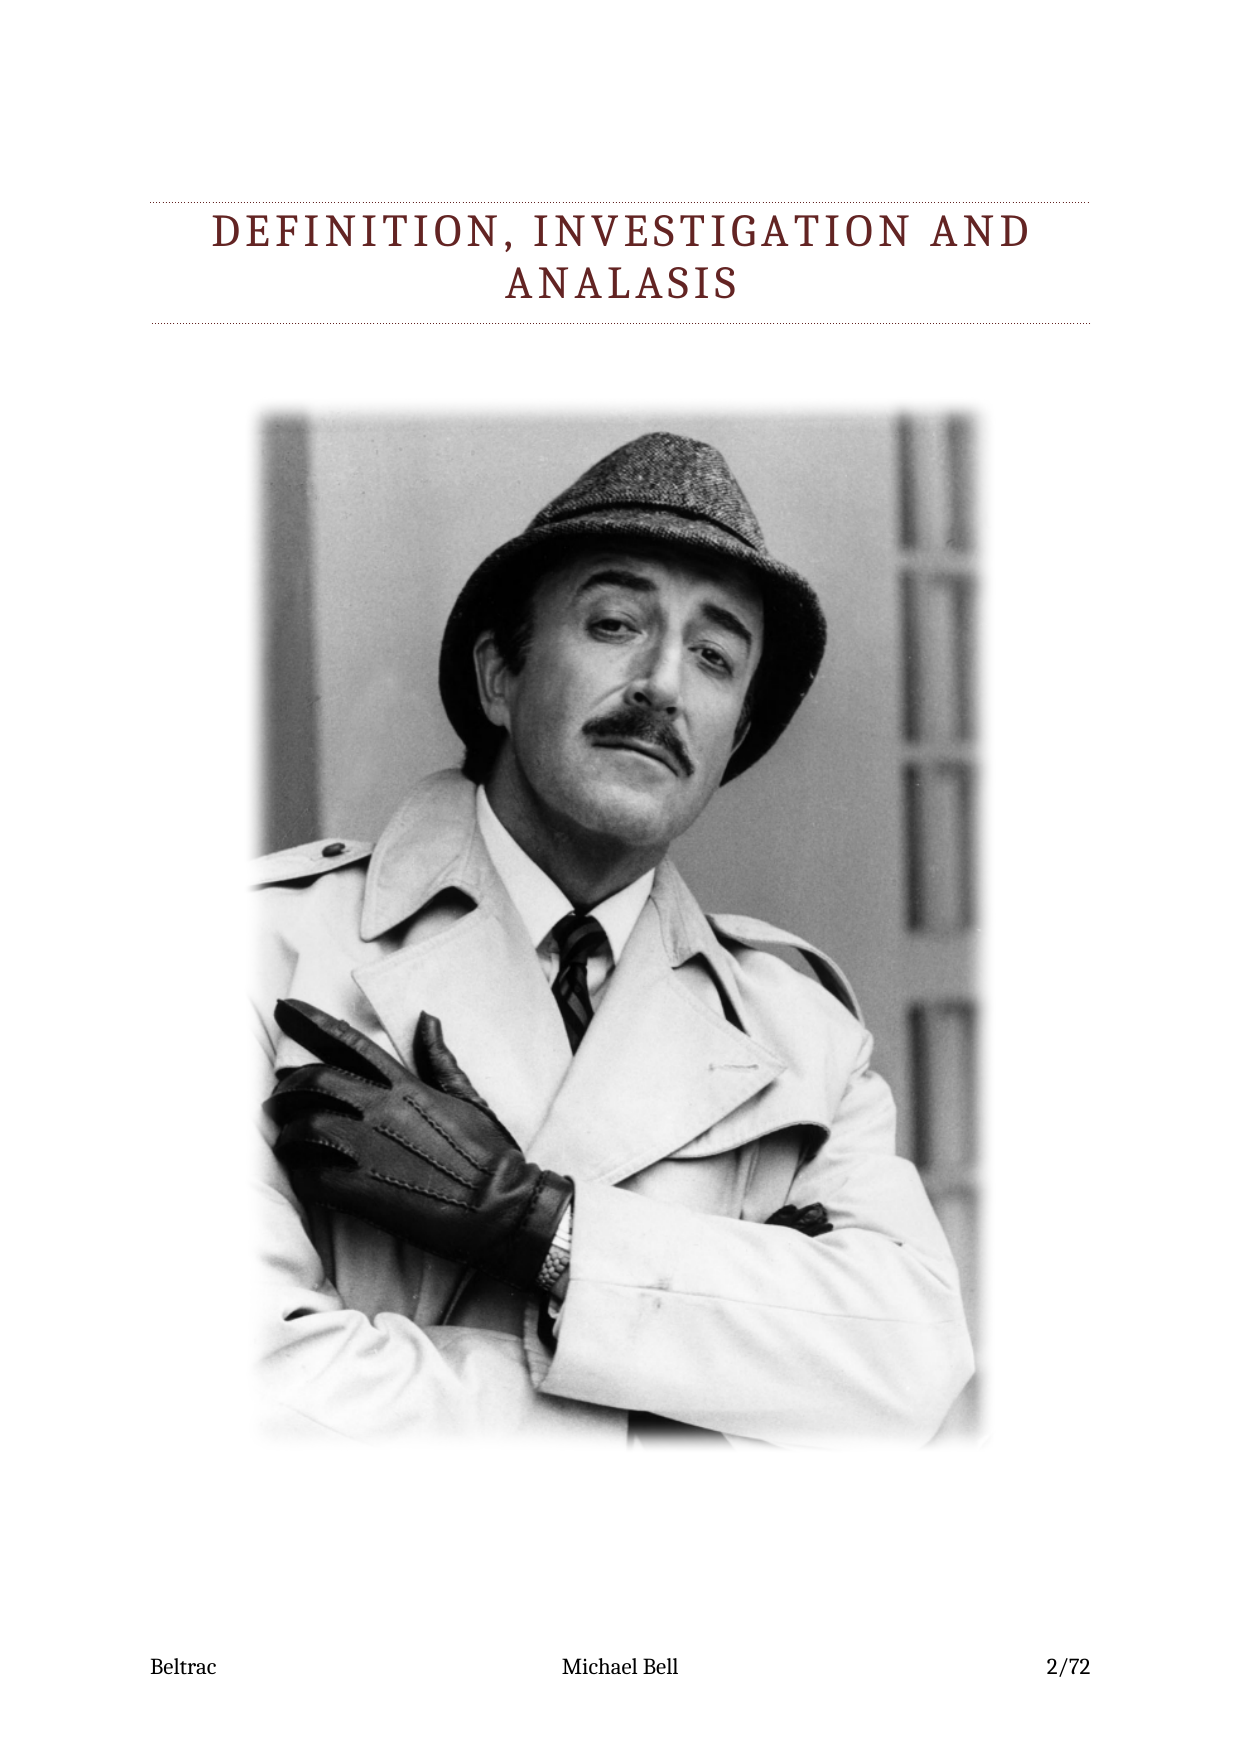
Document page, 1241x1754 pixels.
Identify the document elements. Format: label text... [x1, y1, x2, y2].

picture [273, 426, 967, 1425]
title definition, investigation and Analasis [150, 202, 1090, 323]
